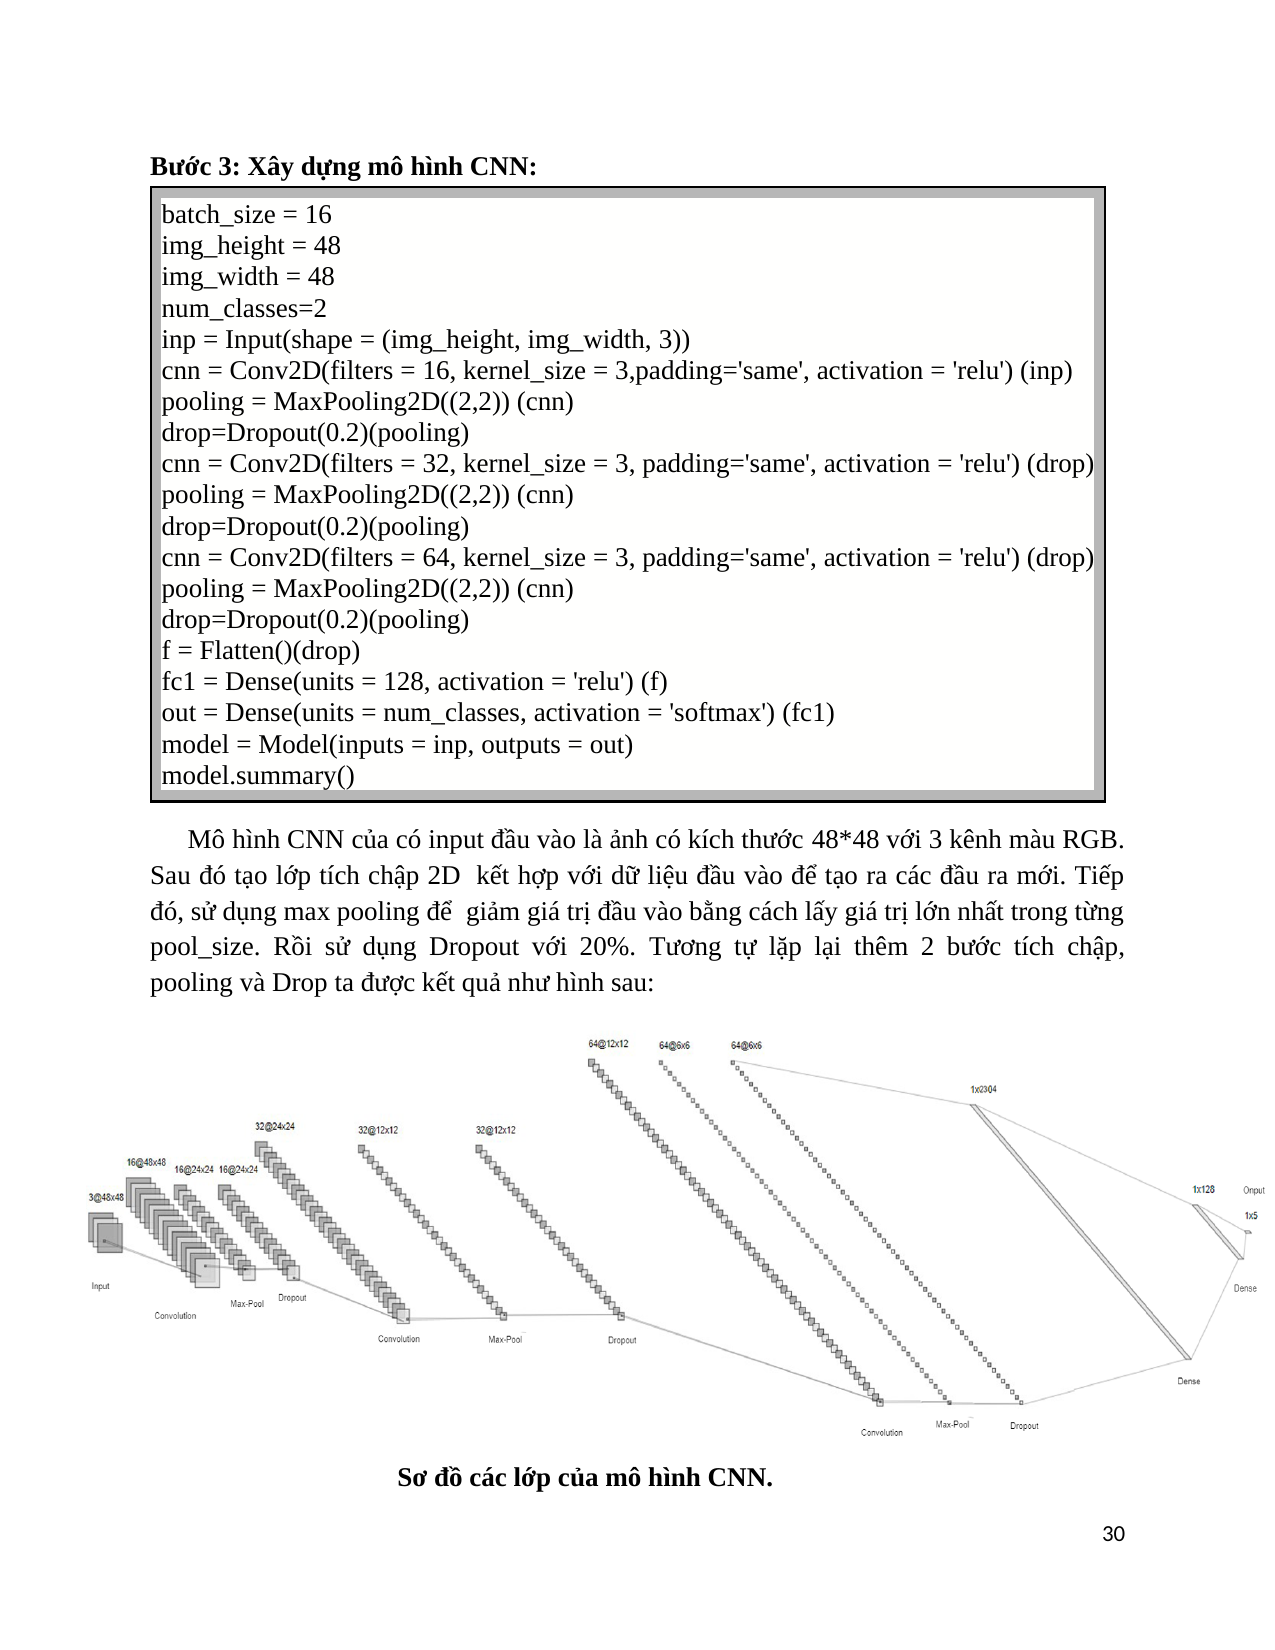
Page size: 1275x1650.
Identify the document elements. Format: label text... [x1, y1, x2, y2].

text Sơ đồ các lớp của mô hình CNN. [45, 1461, 1125, 1492]
table_header batch_size = 16 img_height = 48 img_width = 48 num_classes=2 inp = Input(shape = (img_height, img_width, 3)) cnn = Conv2D(filters = 16, kernel_size = 3,padding='same', activation = 'relu') (inp) pooling = MaxPooling2D((2,2)) (cnn) drop=Dropout(0.2)(pooling) cnn = Conv2D(filters = 32, kernel_size = 3, padding='same', activation = 'relu') (drop) pooling = MaxPooling2D((2,2)) (cnn) drop=Dropout(0.2)(pooling) cnn = Conv2D(filters = 64, kernel_size = 3, padding='same', activation = 'relu') (drop) pooling = MaxPooling2D((2,2)) (cnn) drop=Dropout(0.2)(pooling) f = Flatten()(drop) fc1 = Dense(units = 128, activation = 'relu') (f) out = Dense(units = num_classes, activation = 'softmax') (fc1) model = Model(inputs = inp, outputs = out) model.summary() [152, 188, 1104, 800]
text Bước 3: Xây dựng mô hình CNN: [150, 150, 1125, 181]
text Mô hình CNN của có input đầu vào là ảnh có kích thước 48*48 với 3 kênh màu RGB. Sau đó tạo lớp tích chập 2D kết hợp với dữ liệu đầu vào để tạo ra các đầu ra mới. Tiếp đó, sử dụng max pooling để giảm giá trị đầu vào bằng cách lấy giá trị lớn nhất trong từng pool_size. Rồi sử dụng Dropout với 20%. Tương tự lặp lại thêm 2 bước tích chập, pooling và Drop ta được kết quả như hình sau: [150, 823, 1125, 997]
picture [65, 1022, 1275, 1458]
